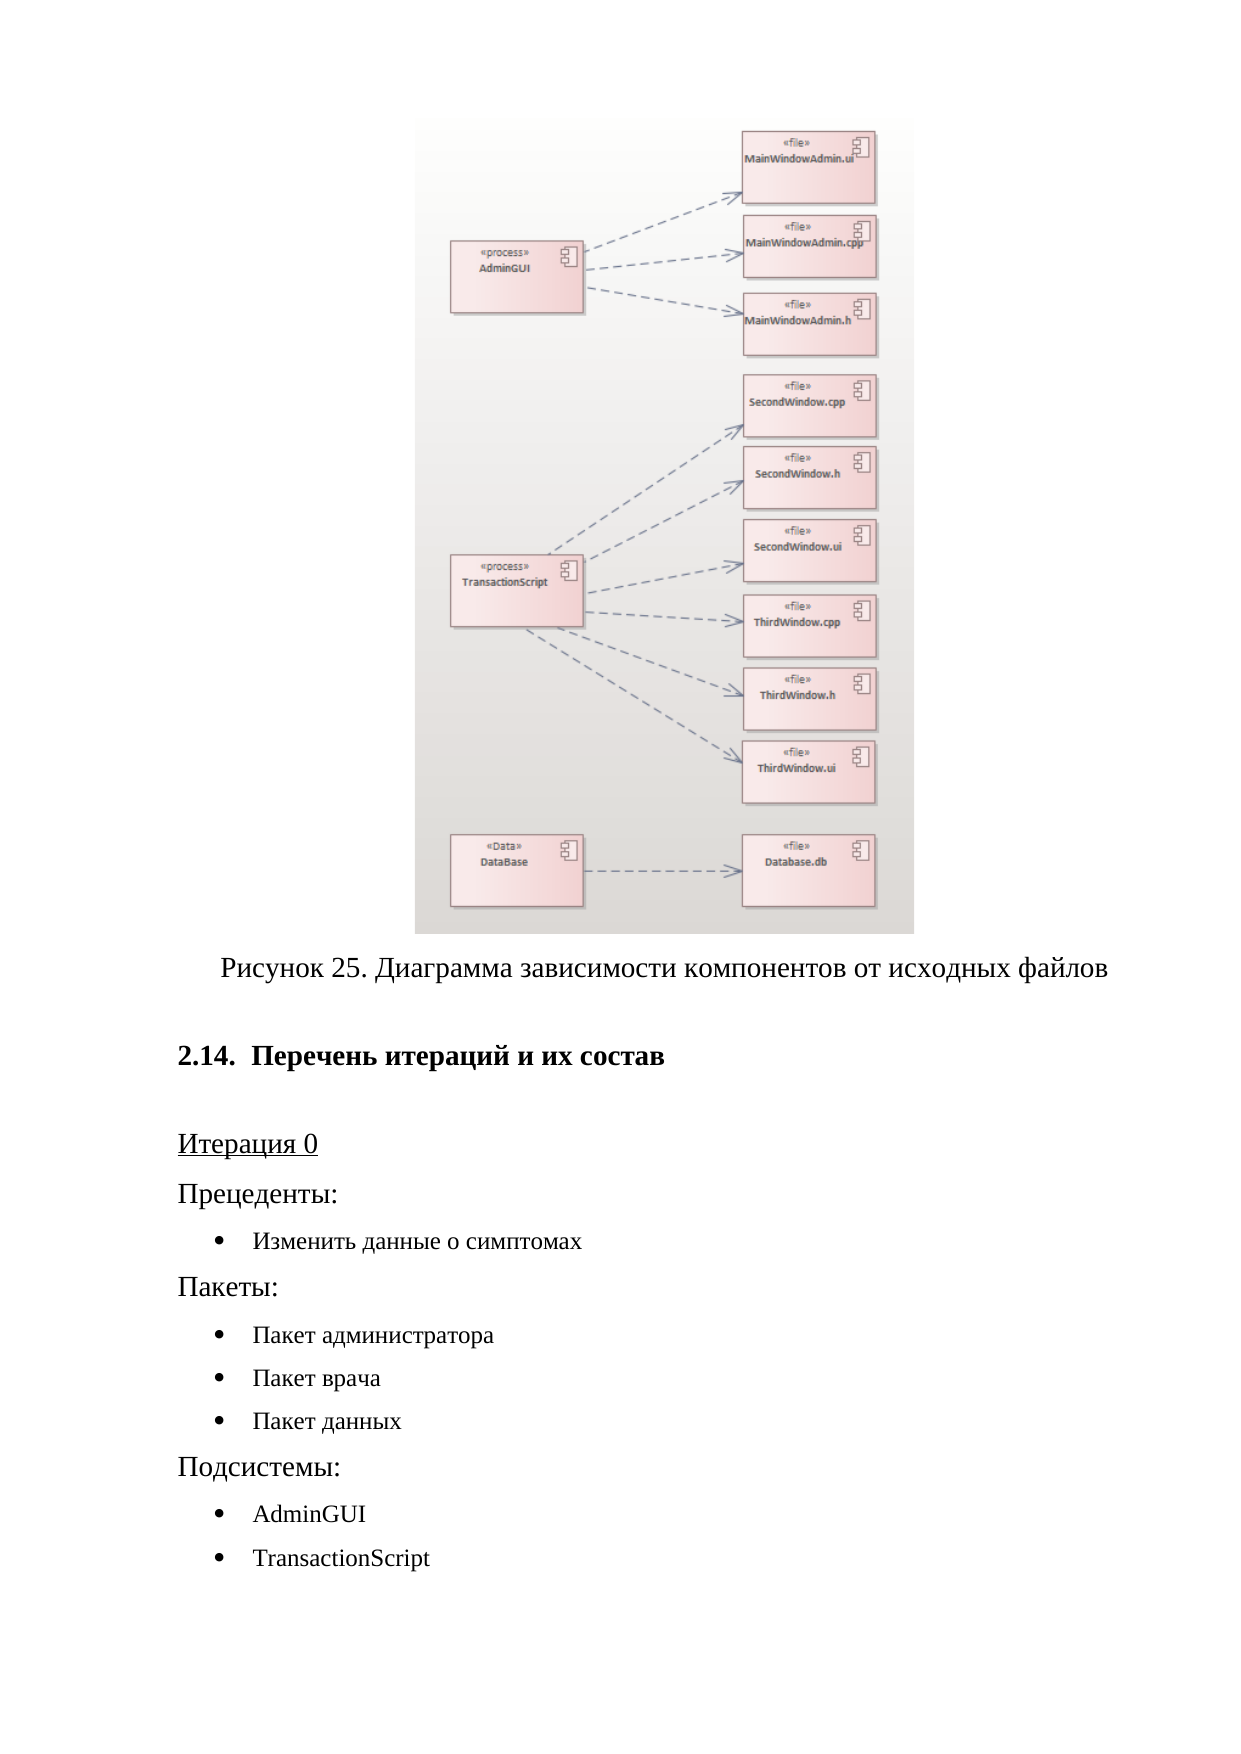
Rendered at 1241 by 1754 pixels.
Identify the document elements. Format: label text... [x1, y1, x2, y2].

text Прецеденты: [177, 1176, 1152, 1210]
list Пакет данных [215, 1406, 1152, 1435]
list Пакет врача [215, 1363, 1152, 1392]
list Пакет администратора [215, 1320, 1152, 1349]
text Итерация 0 [177, 1126, 1152, 1159]
picture [414, 118, 915, 934]
list Изменить данные о симптомах [215, 1226, 1152, 1255]
subtitle Перечень итераций и их состав [177, 1038, 1152, 1072]
text Рисунок 25. Диаграмма зависимости компонентов от исходных файлов [177, 950, 1152, 984]
list AdminGUI [215, 1499, 1152, 1528]
list TransactionScript [215, 1543, 1152, 1571]
text Подсистемы: [177, 1449, 1152, 1483]
text Пакеты: [177, 1269, 1152, 1303]
